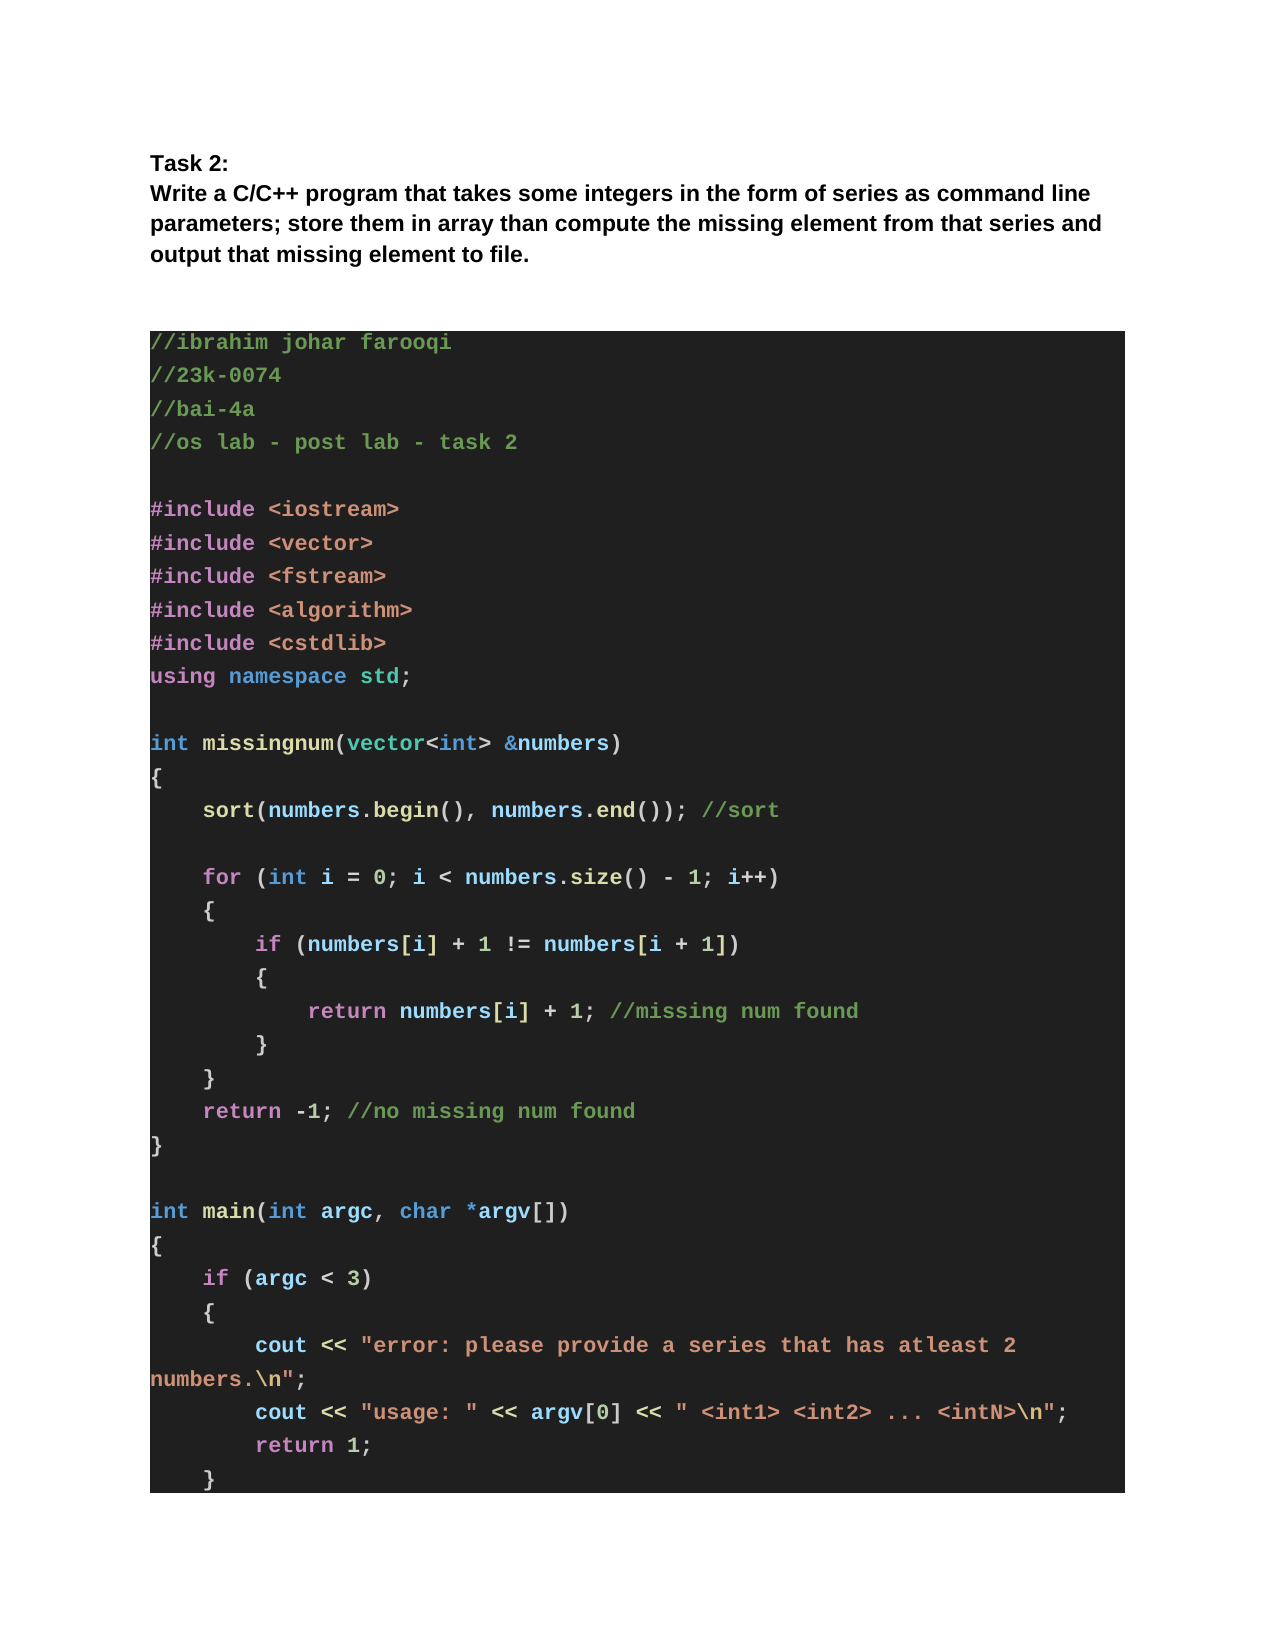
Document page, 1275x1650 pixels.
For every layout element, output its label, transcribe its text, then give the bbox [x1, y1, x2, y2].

text //bai-4a [150, 398, 1125, 423]
text cout << "error: please provide a series that has atleast 2 numbers.\n"; [150, 1334, 1125, 1393]
text { [150, 900, 1125, 924]
text //os lab - post lab - task 2 [150, 432, 1125, 456]
text { [150, 967, 1125, 991]
text int main(int argc, char *argv[]) [150, 1201, 1125, 1225]
text #include <iostream> [150, 498, 1125, 523]
text Write a C/C++ program that takes some integers in the form of series as command line parameters; store them in array than compute the missing element from that series and output that missing element to file. [150, 180, 1125, 267]
text sort(numbers.begin(), numbers.end()); //sort [150, 799, 1125, 824]
text #include <algorithm> [150, 599, 1125, 623]
text return -1; //no missing num found [150, 1100, 1125, 1125]
text using namespace std; [150, 666, 1125, 690]
text { [150, 1234, 1125, 1259]
text if (argc < 3) [150, 1267, 1125, 1292]
text } [150, 1033, 1125, 1058]
text #include <cstdlib> [150, 632, 1125, 657]
text int missingnum(vector<int> &numbers) [150, 732, 1125, 757]
text if (numbers[i] + 1 != numbers[i + 1]) [150, 933, 1125, 958]
text Task 2: [150, 150, 1125, 176]
text //ibrahim johar farooqi [150, 331, 1125, 356]
text } [150, 1134, 1125, 1158]
text return 1; [150, 1435, 1125, 1459]
text } [150, 1468, 1125, 1493]
text for (int i = 0; i < numbers.size() - 1; i++) [150, 866, 1125, 891]
text return numbers[i] + 1; //missing num found [150, 1000, 1125, 1025]
text { [150, 766, 1125, 791]
text #include <fstream> [150, 565, 1125, 590]
text cout << "usage: " << argv[0] << " <int1> <int2> ... <intN>\n"; [150, 1401, 1125, 1426]
text } [150, 1067, 1125, 1092]
text //23k-0074 [150, 365, 1125, 389]
text #include <vector> [150, 532, 1125, 557]
text { [150, 1301, 1125, 1326]
